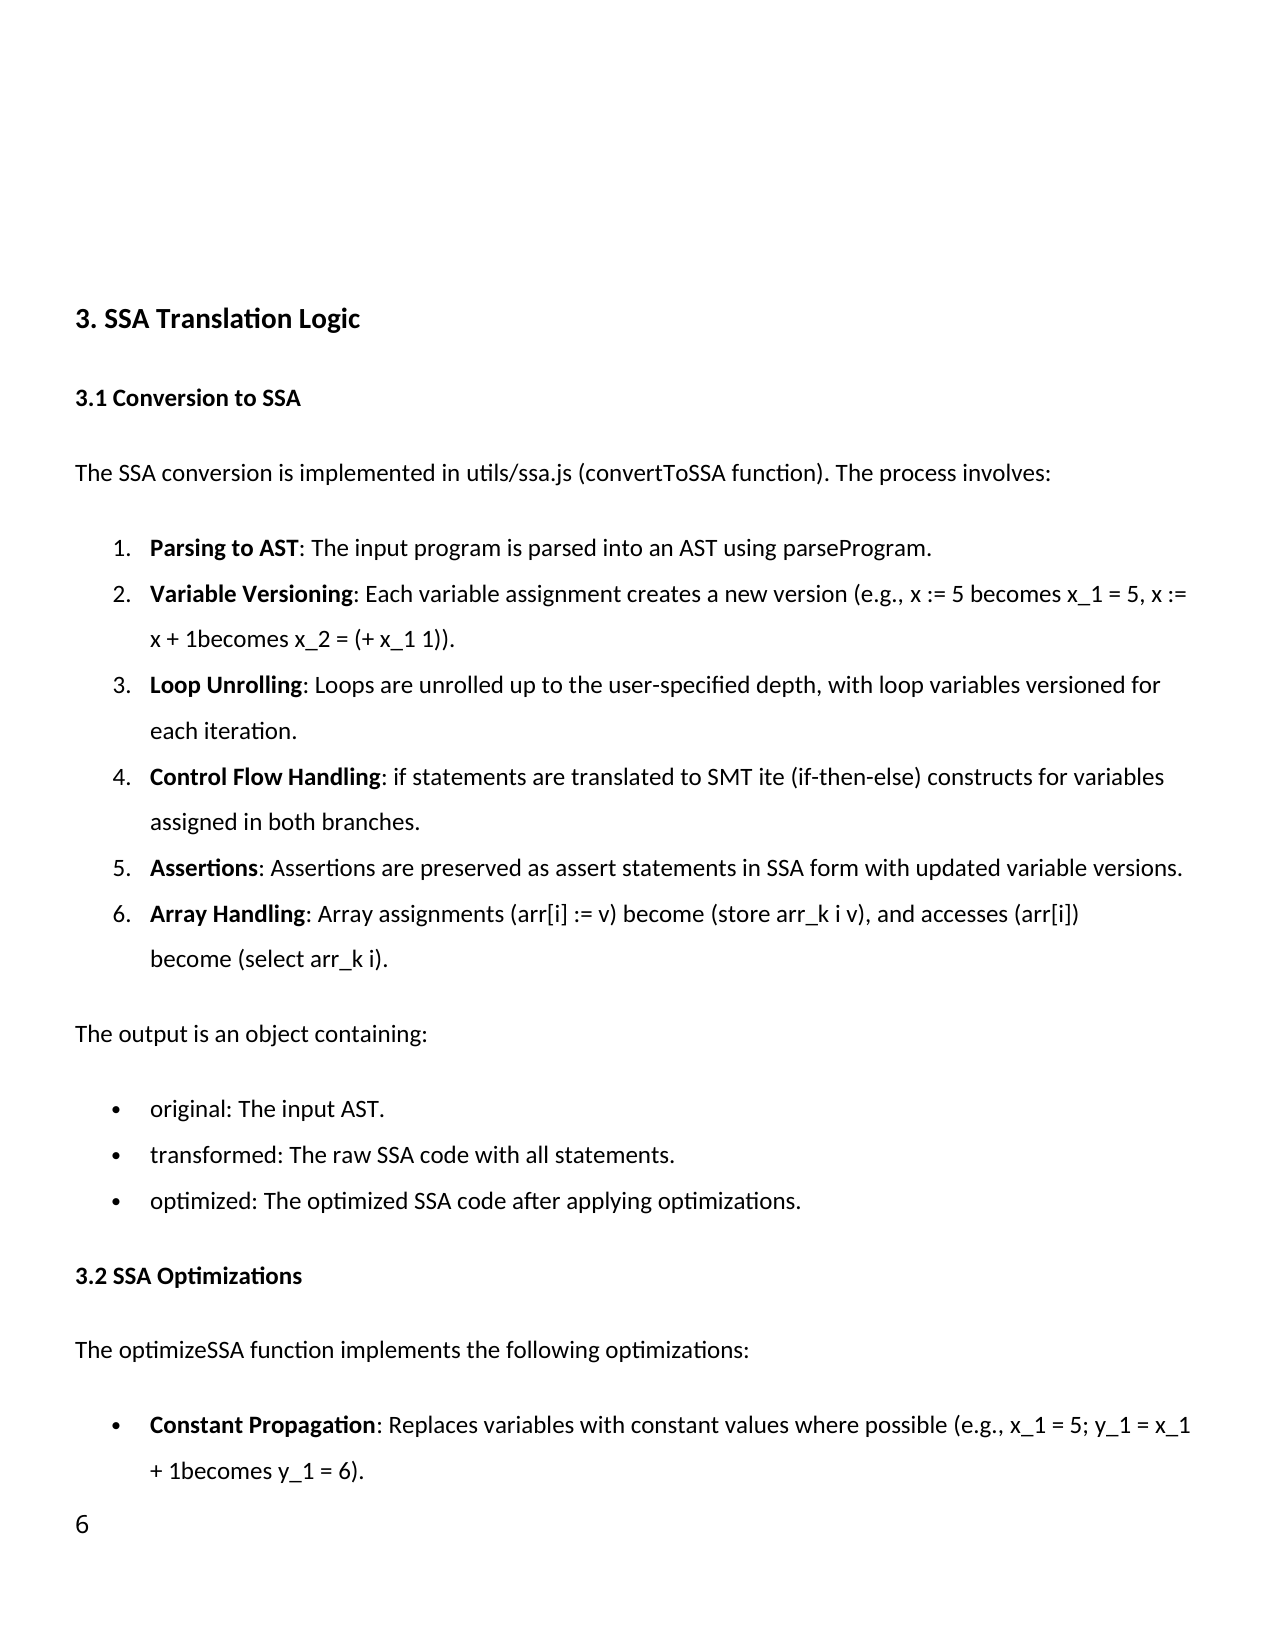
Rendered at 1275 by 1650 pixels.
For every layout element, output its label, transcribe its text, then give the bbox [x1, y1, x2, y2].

text The optimizeSSA function implements the following optimizations: [75, 1335, 1200, 1365]
list Constant Propagation: Replaces variables with constant values where possible (e.g., x_1 = 5; y_1 = x_1 + 1becomes y_1 = 6). [112, 1409, 1200, 1486]
text 3. SSA Translation Logic [75, 300, 1200, 335]
text The output is an object containing: [75, 1018, 1200, 1049]
list Loop Unrolling: Loops are unrolled up to the user-specified depth, with loop variables versioned for each iteration. [112, 669, 1200, 746]
list Assertions: Assertions are preserved as assert statements in SSA form with updated variable versions. [112, 852, 1200, 883]
list Parsing to AST: The input program is parsed into an AST using parseProgram. [112, 532, 1200, 563]
list Variable Versioning: Each variable assignment creates a new version (e.g., x := 5 becomes x_1 = 5, x := x + 1becomes x_2 = (+ x_1 1)). [112, 578, 1200, 654]
text The SSA conversion is implemented in utils/ssa.js (convertToSSA function). The process involves: [75, 457, 1200, 488]
list original: The input AST. [112, 1093, 1200, 1124]
text 3.2 SSA Optimizations [75, 1260, 1200, 1290]
list Control Flow Handling: if statements are translated to SMT ite (if-then-else) constructs for variables assigned in both branches. [112, 761, 1200, 837]
list transformed: The raw SSA code with all statements. [112, 1139, 1200, 1170]
text 3.1 Conversion to SSA [75, 382, 1200, 413]
list Array Handling: Array assignments (arr[i] := v) become (store arr_k i v), and accesses (arr[i]) become (select arr_k i). [112, 898, 1200, 974]
list optimized: The optimized SSA code after applying optimizations. [112, 1185, 1200, 1215]
